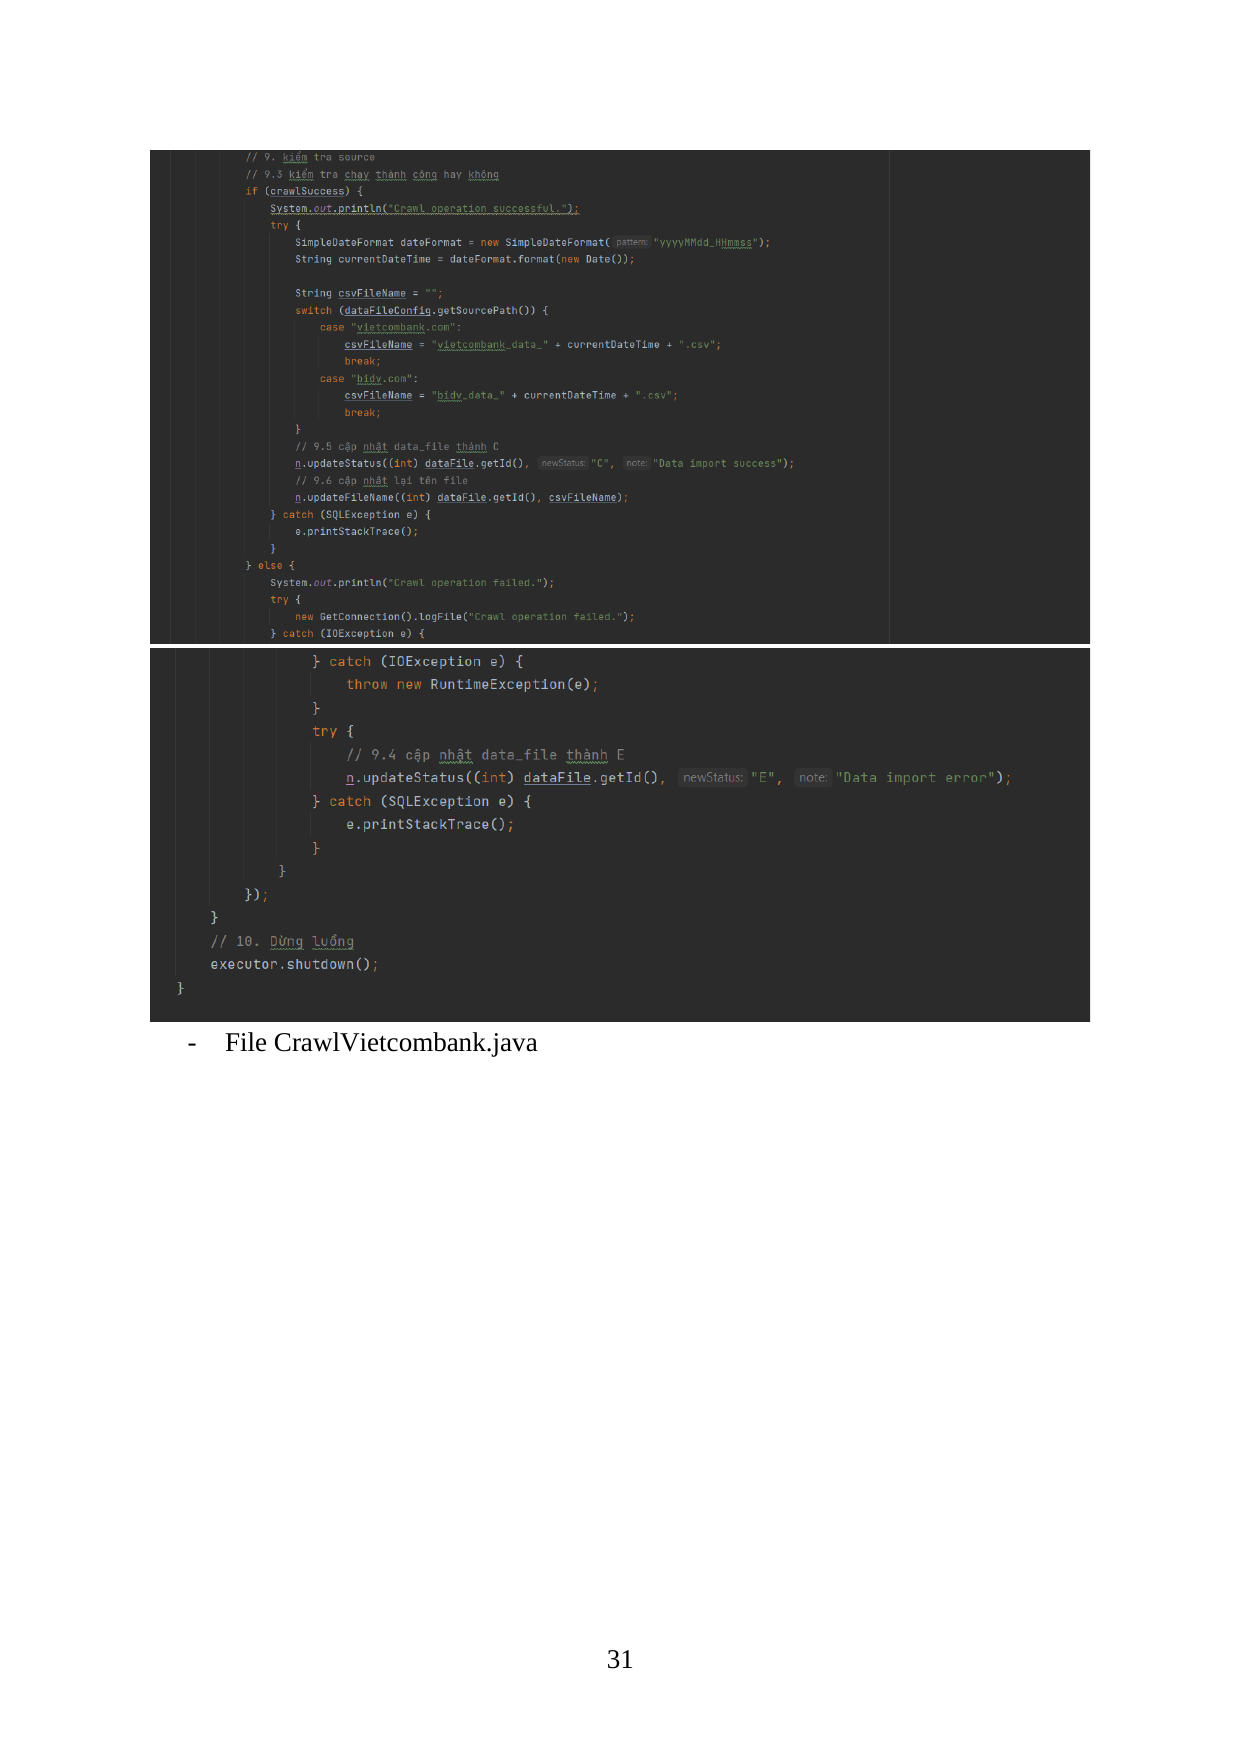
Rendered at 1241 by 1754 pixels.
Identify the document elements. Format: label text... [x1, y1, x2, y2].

picture [150, 648, 1091, 1022]
picture [150, 150, 1091, 644]
list File CrawlVietcombank.java [187, 1026, 1090, 1057]
